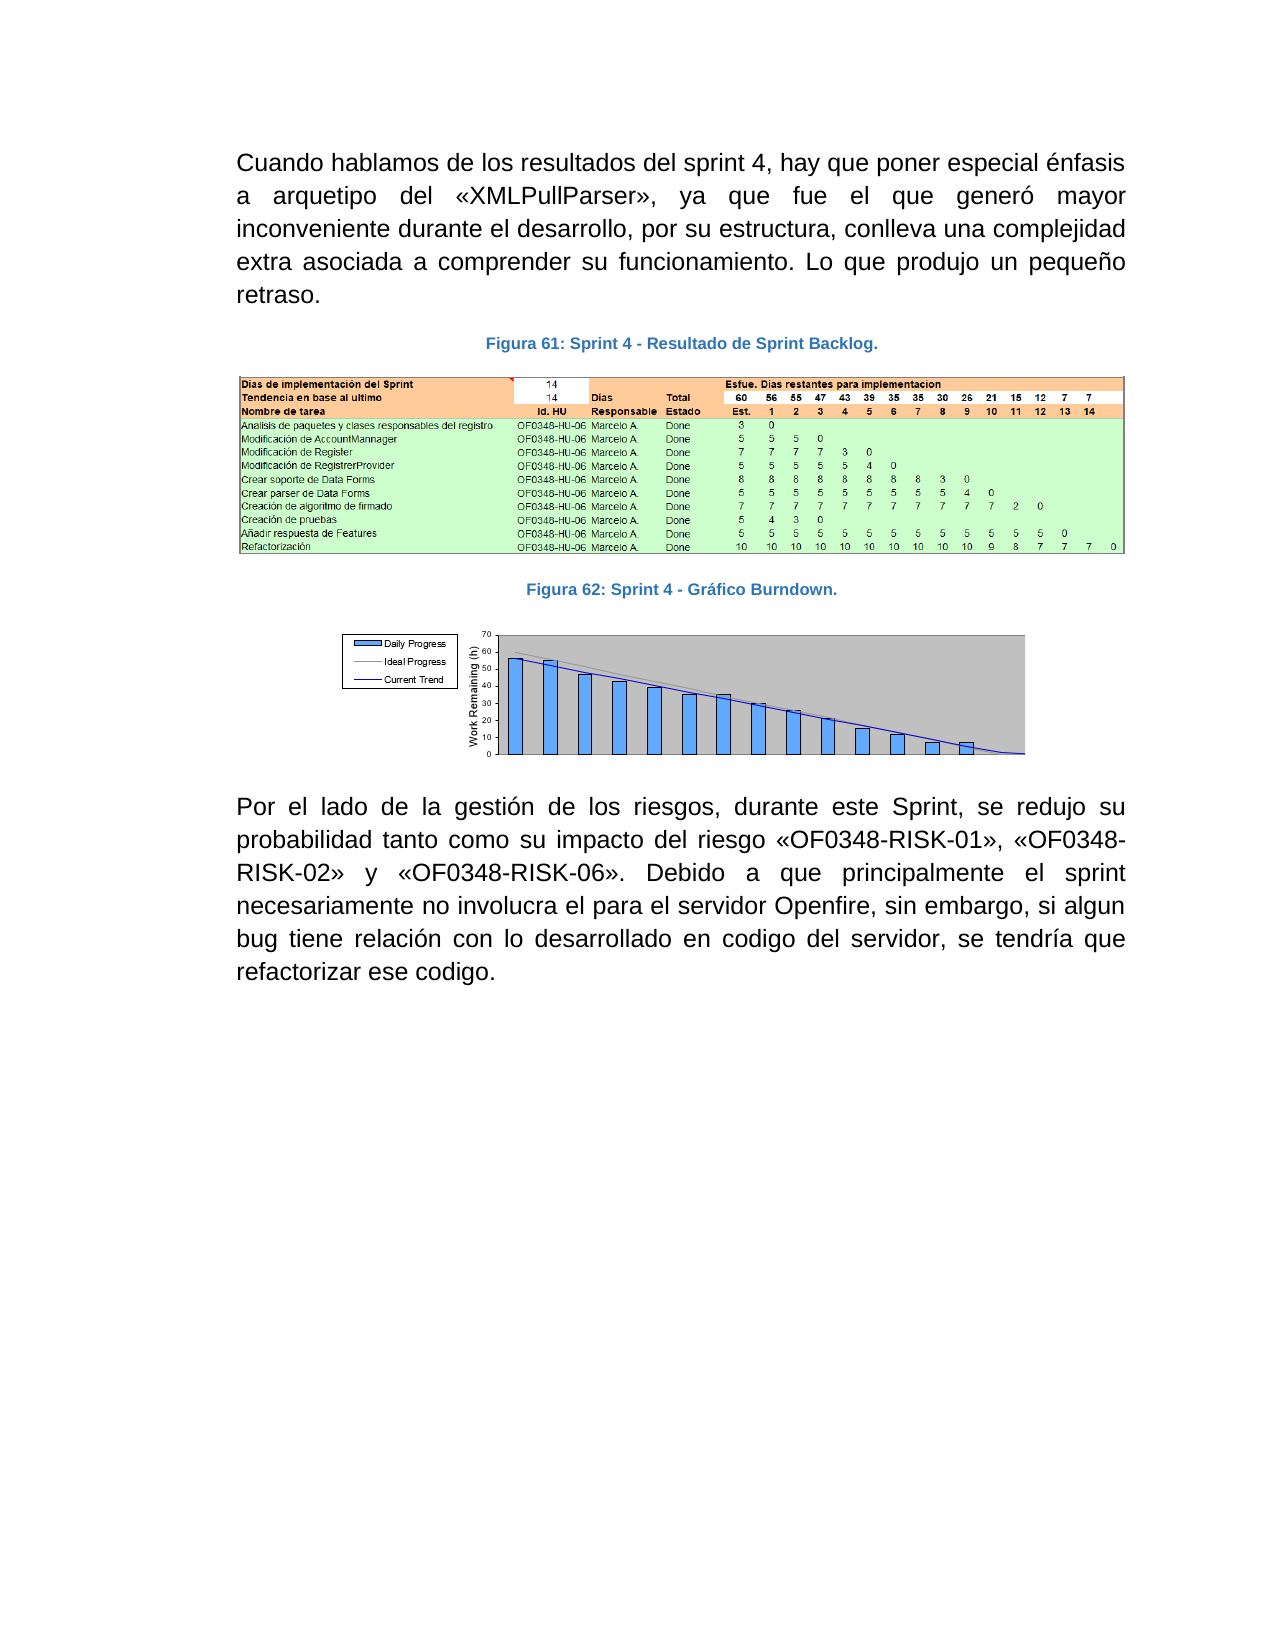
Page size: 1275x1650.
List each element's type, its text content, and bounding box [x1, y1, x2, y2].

text Cuando hablamos de los resultados del sprint 4, hay que poner especial énfasis a arquetipo del «XMLPullParser», ya que fue el que generó mayor inconveniente durante el desarrollo, por su estructura, conlleva una complejidad extra asociada a comprender su funcionamiento. Lo que produjo un pequeño retraso. [236, 148, 1127, 308]
picture [338, 622, 1025, 767]
text Por el lado de la gestión de los riesgos, durante este Sprint, se redujo su probabilidad tanto como su impacto del riesgo «OF0348-RISK-01», «OF0348-RISK-02» y «OF0348-RISK-06». Debido a que principalmente el sprint necesariamente no involucra el para el servidor Openfire, sin embargo, si algun bug tiene relación con lo desarrollado en codigo del servidor, se tendría que refactorizar ese codigo. [236, 792, 1127, 986]
picture [241, 378, 1123, 553]
